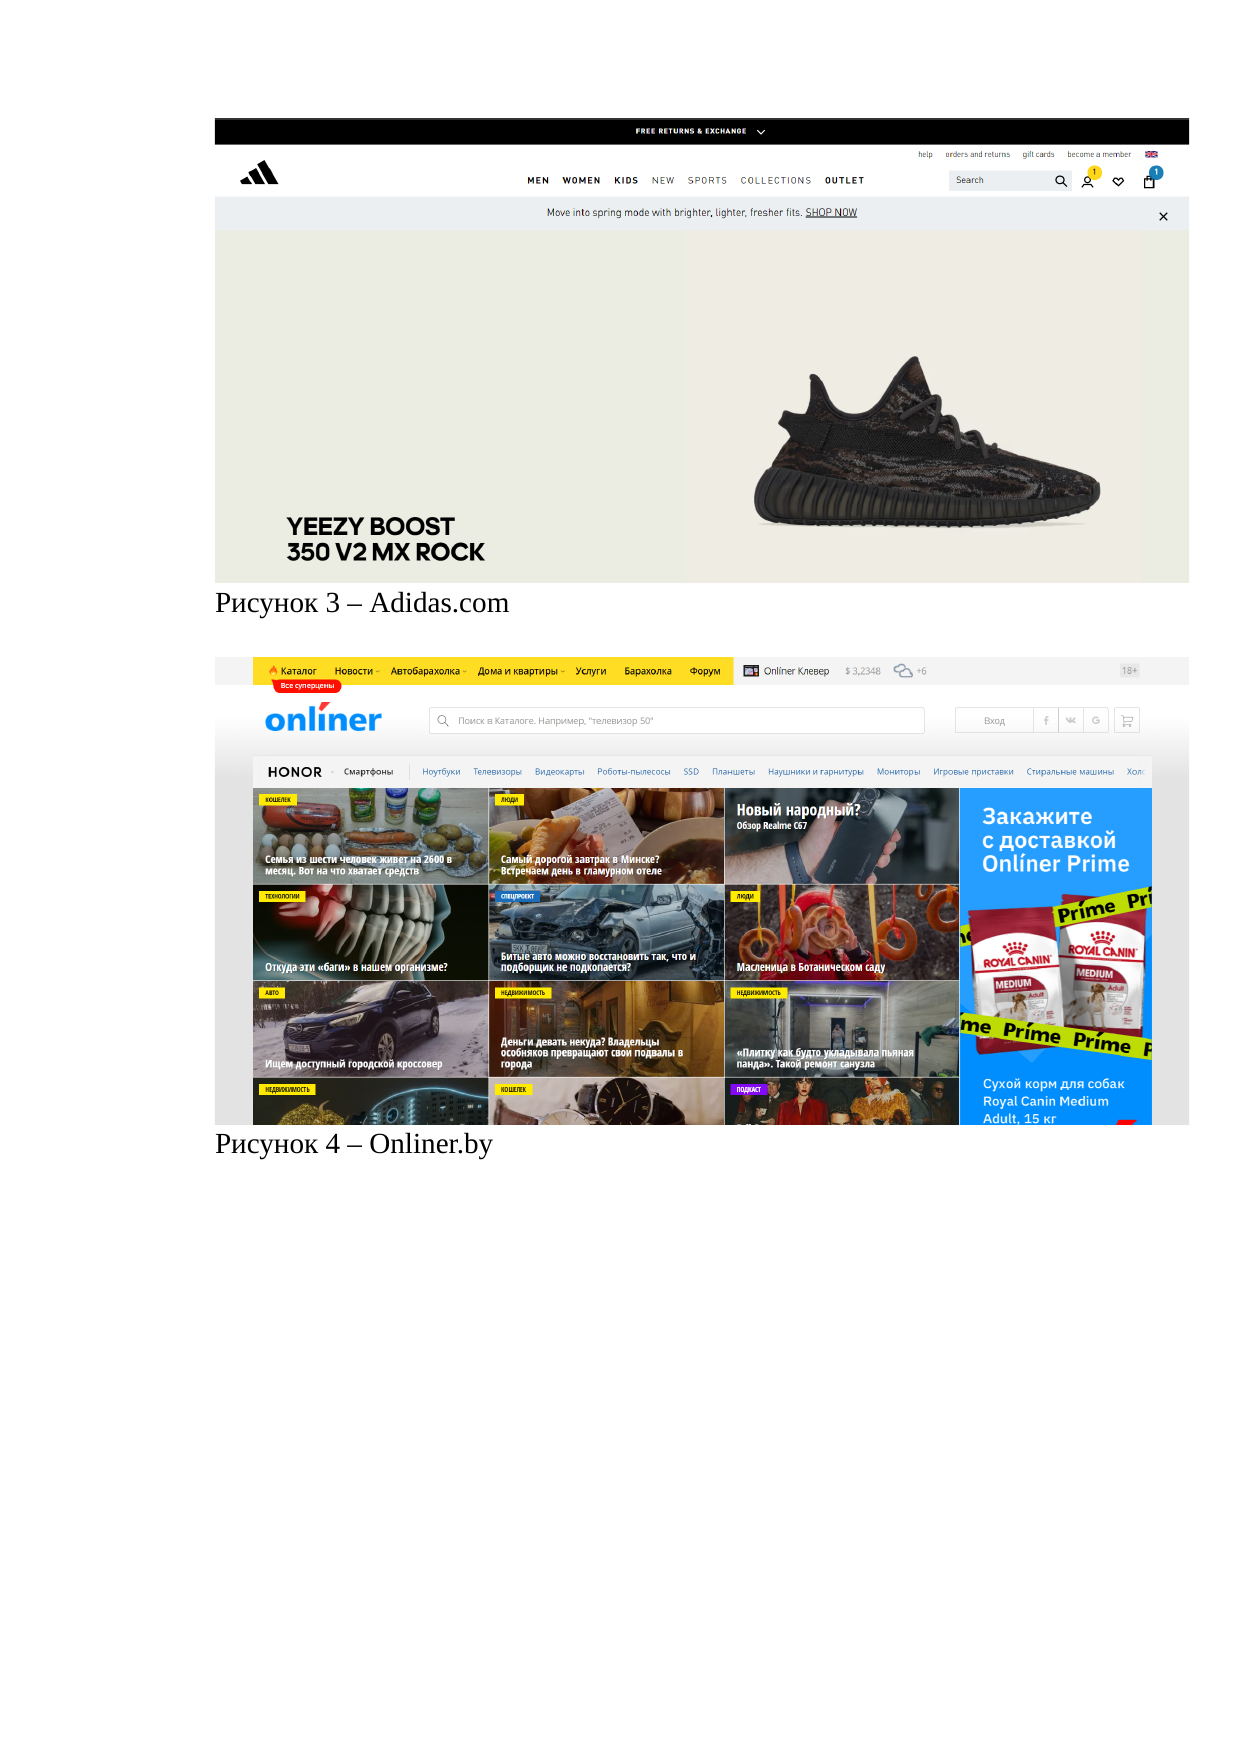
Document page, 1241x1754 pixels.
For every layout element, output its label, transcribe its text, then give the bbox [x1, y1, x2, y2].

text Рисунок 3 – Adidas.com [215, 585, 1152, 618]
text Рисунок 4 – Onliner.by [215, 1127, 1152, 1160]
picture [214, 118, 1190, 583]
picture [214, 657, 1190, 1125]
